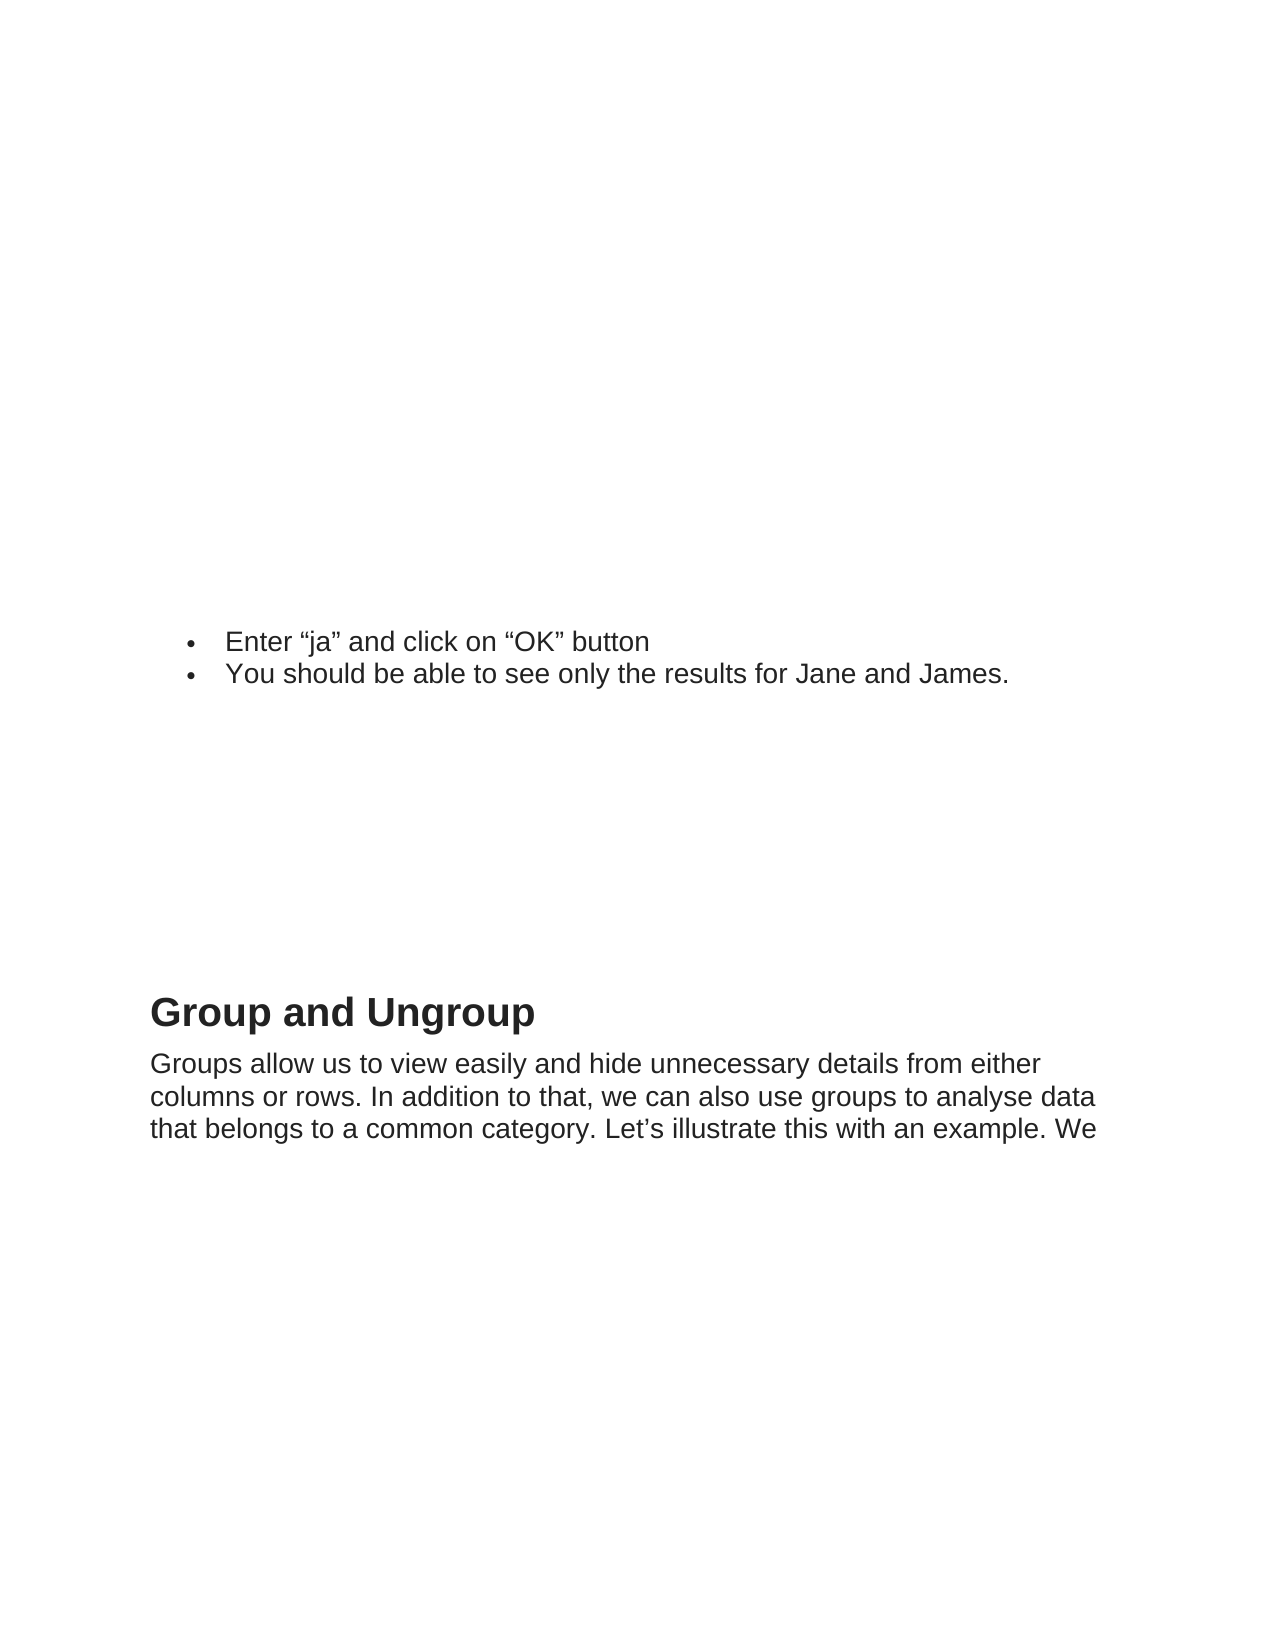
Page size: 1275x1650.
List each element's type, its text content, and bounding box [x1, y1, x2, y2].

list You should be able to see only the results for Jane and James. [187, 657, 1125, 690]
subtitle Group and Ungroup [150, 972, 1125, 1035]
text Groups allow us to view easily and hide unnecessary details from either columns or rows. In addition to that, we can also use groups to analyse data that belongs to a common category. Let’s illustrate this with an example. We will use the student scores example above. [150, 1047, 1125, 1144]
list Enter “ja” and click on “OK” button [187, 625, 1125, 657]
